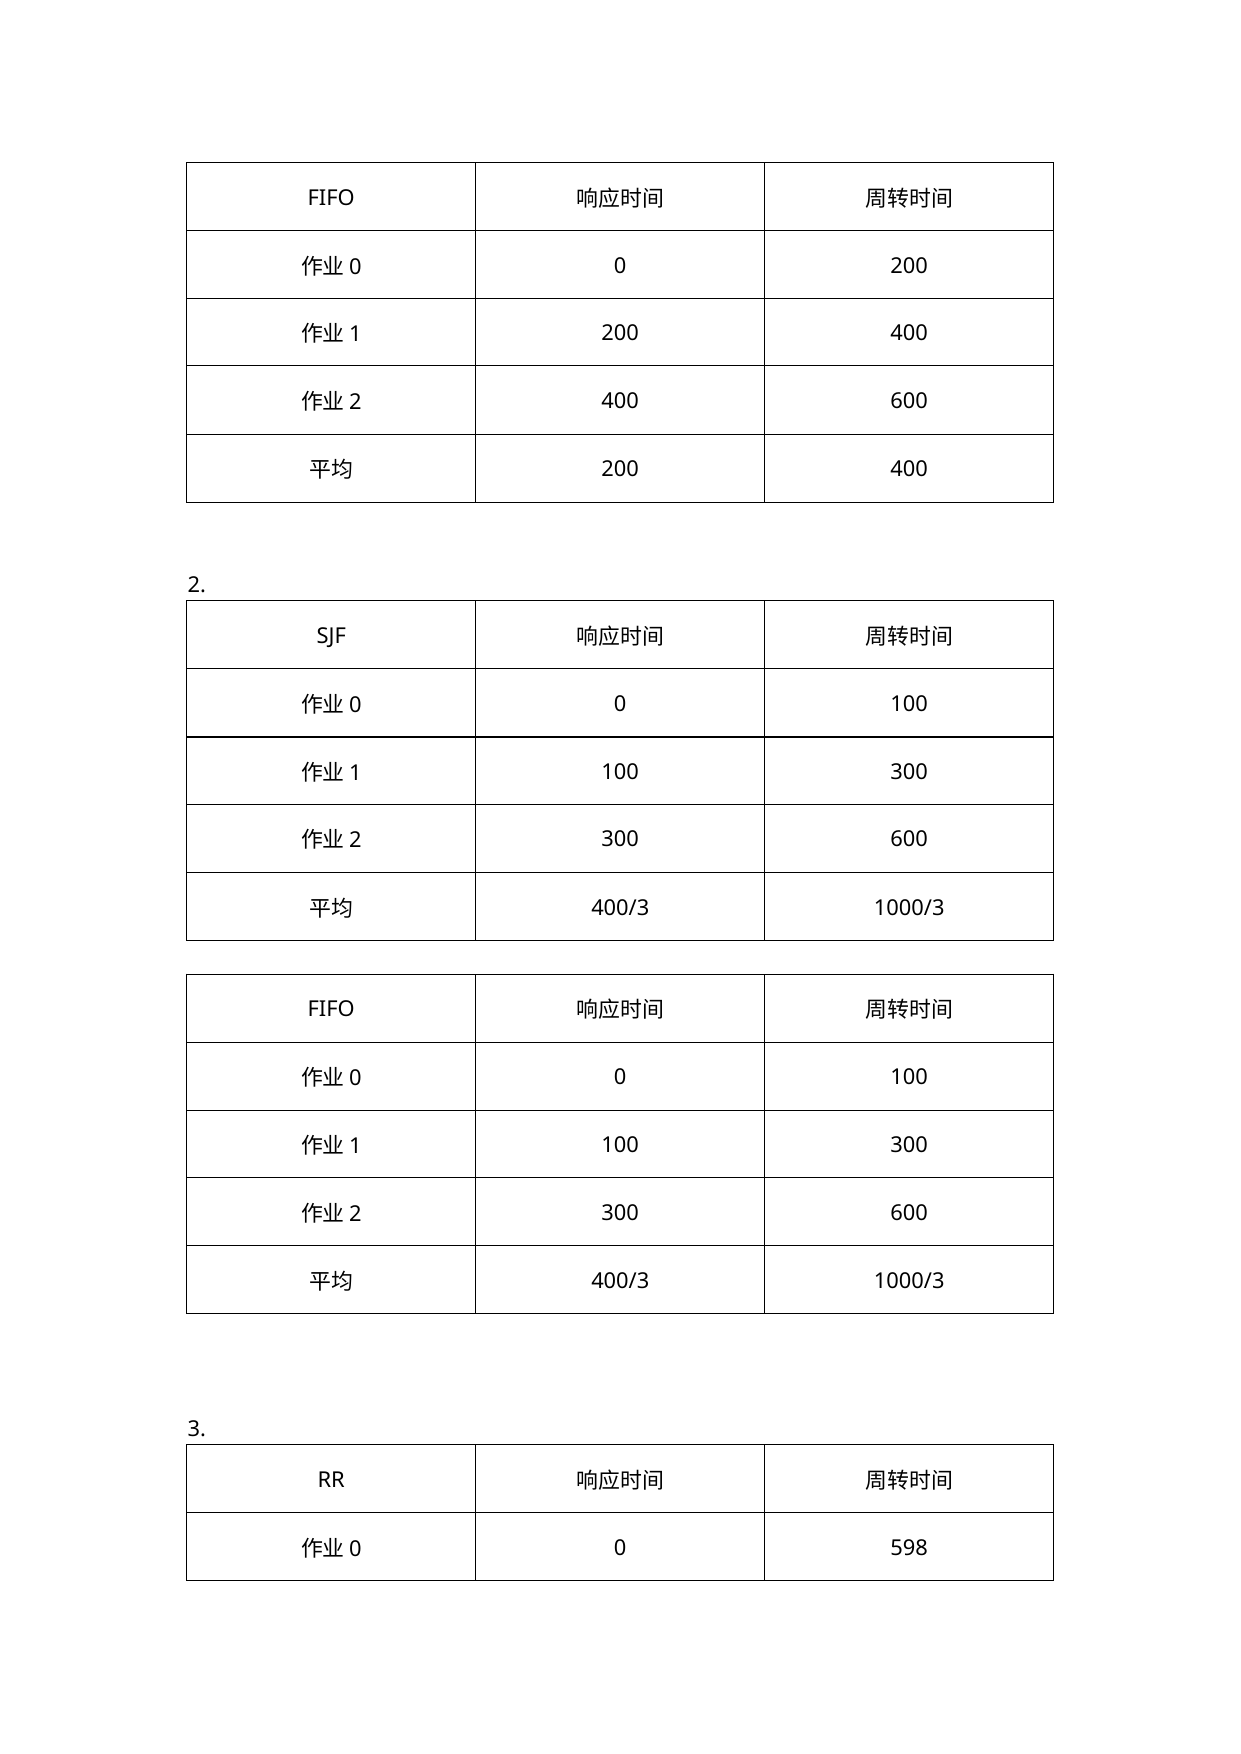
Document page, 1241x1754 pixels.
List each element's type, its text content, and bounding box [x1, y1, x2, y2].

table_cell 400 [765, 435, 1053, 502]
table_header 周转时间 [765, 163, 1053, 230]
table_cell 作业2 [187, 366, 475, 433]
table_cell 400 [765, 299, 1053, 365]
table_header 周转时间 [765, 975, 1053, 1042]
table_cell 作业0 [187, 1513, 475, 1580]
table_cell 1000/3 [765, 873, 1053, 940]
table_cell 300 [765, 1111, 1053, 1177]
table_cell 200 [476, 435, 764, 502]
table_header 响应时间 [476, 163, 764, 230]
table_cell 平均 [187, 873, 475, 940]
table_cell 0 [476, 1513, 764, 1580]
text 2. [187, 568, 1053, 600]
table_header RR [187, 1445, 475, 1512]
table_cell 300 [765, 738, 1053, 804]
table_cell 0 [476, 231, 764, 298]
table_cell 0 [476, 669, 764, 736]
table_cell 300 [476, 805, 764, 872]
table_cell 400 [476, 366, 764, 433]
table_cell 100 [476, 1111, 764, 1177]
table_cell 作业2 [187, 805, 475, 872]
table_cell 平均 [187, 435, 475, 502]
table_cell 0 [476, 1043, 764, 1110]
table_cell 作业2 [187, 1178, 475, 1245]
table_header 响应时间 [476, 1445, 764, 1512]
table_cell 100 [765, 1043, 1053, 1110]
table_cell 作业0 [187, 669, 475, 736]
table_header 周转时间 [765, 1445, 1053, 1512]
table_cell 300 [476, 1178, 764, 1245]
table_cell 600 [765, 805, 1053, 872]
table_header 周转时间 [765, 601, 1053, 668]
table_cell 作业0 [187, 231, 475, 298]
table_cell 平均 [187, 1246, 475, 1313]
table_cell 1000/3 [765, 1246, 1053, 1313]
text 3. [187, 1412, 1053, 1444]
table_cell 作业1 [187, 299, 475, 365]
table_header FIFO [187, 163, 475, 230]
table_header 响应时间 [476, 975, 764, 1042]
table_cell 作业1 [187, 1111, 475, 1177]
table_cell 100 [476, 738, 764, 804]
table_cell 598 [765, 1513, 1053, 1580]
table_cell 200 [765, 231, 1053, 298]
table_header FIFO [187, 975, 475, 1042]
table_cell 600 [765, 1178, 1053, 1245]
table_header SJF [187, 601, 475, 668]
table_cell 作业0 [187, 1043, 475, 1110]
table_cell 作业1 [187, 738, 475, 804]
table_cell 400/3 [476, 873, 764, 940]
table_cell 200 [476, 299, 764, 365]
table_cell 400/3 [476, 1246, 764, 1313]
table_header 响应时间 [476, 601, 764, 668]
table_cell 100 [765, 669, 1053, 736]
table_cell 600 [765, 366, 1053, 433]
